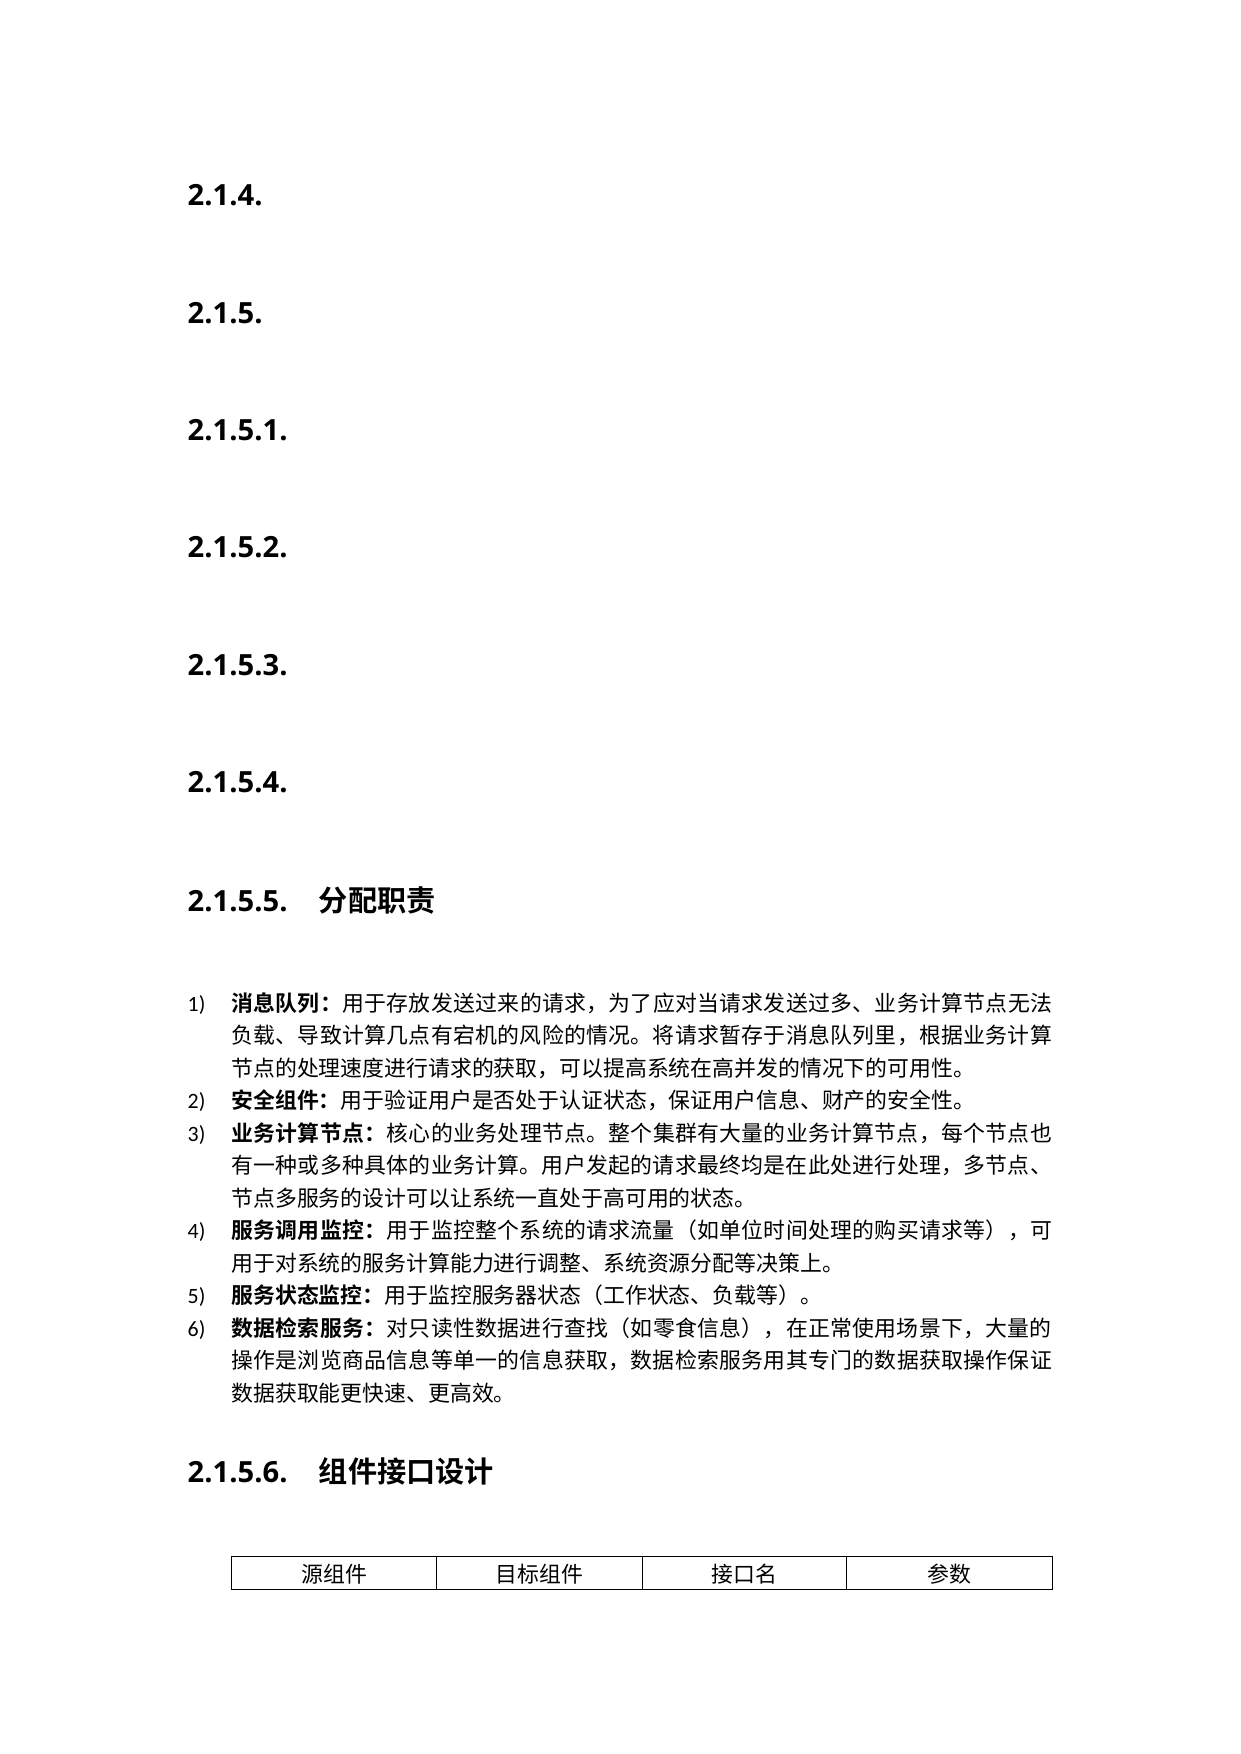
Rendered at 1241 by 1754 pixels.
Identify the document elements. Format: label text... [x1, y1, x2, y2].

list 数据检索服务：对只读性数据进行查找（如零食信息），在正常使用场景下，大量的操作是浏览商品信息等单一的信息获取，数据检索服务用其专门的数据获取操作保证数据获取能更快速、更高效。 [187, 1310, 1053, 1408]
list 服务调用监控：用于监控整个系统的请求流量（如单位时间处理的购买请求等），可用于对系统的服务计算能力进行调整、系统资源分配等决策上。 [187, 1213, 1053, 1278]
list 服务状态监控：用于监控服务器状态（工作状态、负载等）。 [187, 1278, 1053, 1310]
table_header 参数 [847, 1557, 1052, 1589]
list 消息队列：用于存放发送过来的请求，为了应对当请求发送过多、业务计算节点无法负载、导致计算几点有宕机的风险的情况。将请求暂存于消息队列里，根据业务计算节点的处理速度进行请求的获取，可以提高系统在高并发的情况下的可用性。 [187, 985, 1053, 1083]
table_header 接口名 [643, 1557, 846, 1589]
subtitle 分配职责 [187, 866, 1053, 931]
table_header 目标组件 [437, 1557, 642, 1589]
list 业务计算节点：核心的业务处理节点。整个集群有大量的业务计算节点，每个节点也有一种或多种具体的业务计算。用户发起的请求最终均是在此处进行处理，多节点、节点多服务的设计可以让系统一直处于高可用的状态。 [187, 1115, 1053, 1213]
table_header 源组件 [232, 1557, 436, 1589]
subtitle 组件接口设计 [187, 1437, 1053, 1502]
list 安全组件：用于验证用户是否处于认证状态，保证用户信息、财产的安全性。 [187, 1083, 1053, 1115]
